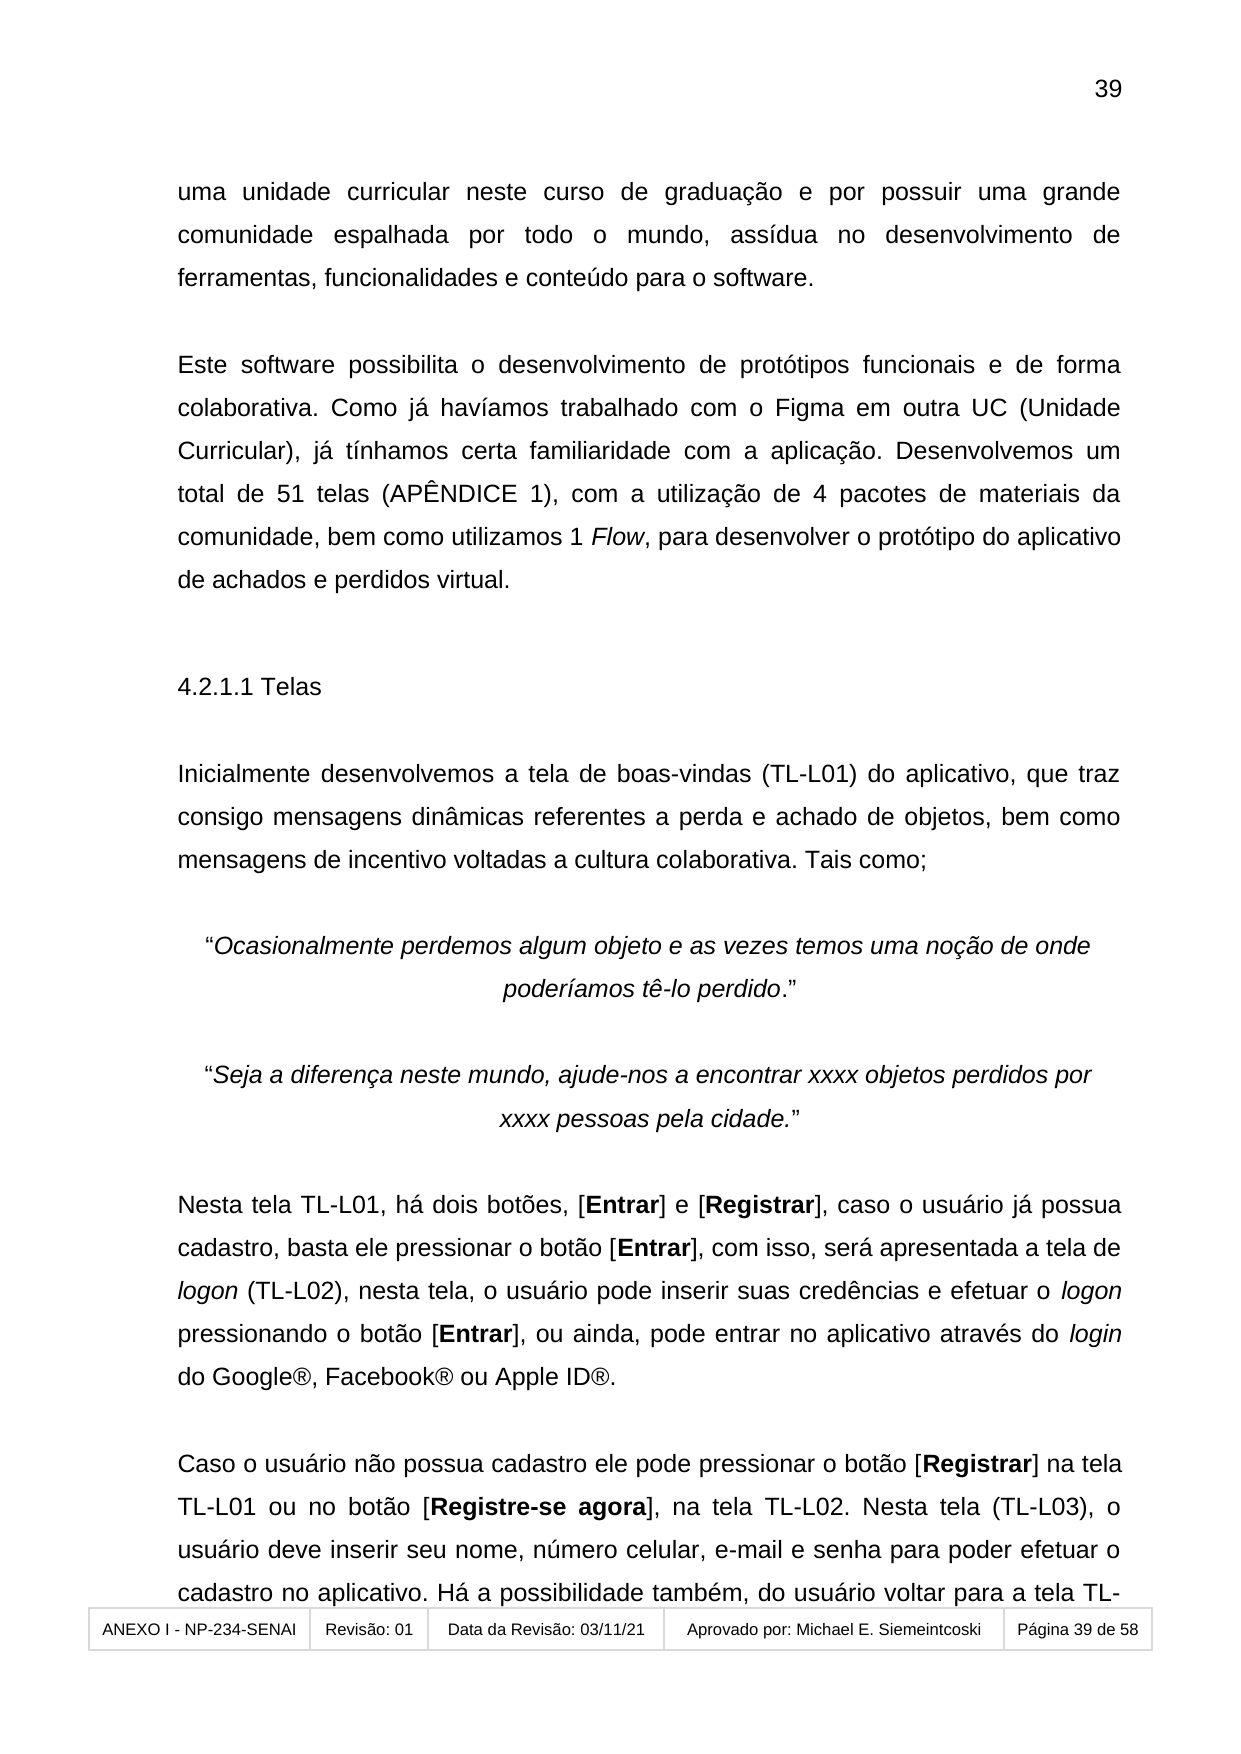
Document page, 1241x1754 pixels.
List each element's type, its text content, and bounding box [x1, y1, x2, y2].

text Inicialmente desenvolvemos a tela de boas-vindas (TL-L01) do aplicativo, que traz consigo mensagens dinâmicas referentes a perda e achado de objetos, bem como mensagens de incentivo voltadas a cultura colaborativa. Tais como; [177, 759, 1122, 874]
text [177, 177, 1122, 292]
subtitle 4.2.1.1 Telas [177, 672, 1122, 701]
text “Seja a diferença neste mundo, ajude-nos a encontrar xxxx objetos perdidos por xxxx pessoas pela cidade.” [177, 1061, 1122, 1132]
text Nesta tela TL-L01, há dois botões, [Entrar] e [Registrar], caso o usuário já possua cadastro, basta ele pressionar o botão [Entrar], com isso, será apresentada a tela de logon (TL-L02), nesta tela, o usuário pode inserir suas credências e efetuar o logon pressionando o botão [Entrar], ou ainda, pode entrar no aplicativo através do login do Google®, Facebook® ou Apple ID®. [177, 1190, 1122, 1391]
text “Ocasionalmente perdemos algum objeto e as vezes temos uma noção de onde poderíamos tê-lo perdido.” [177, 931, 1122, 1003]
text Este software possibilita o desenvolvimento de protótipos funcionais e de forma colaborativa. Como já havíamos trabalhado com o Figma em outra UC (Unidade Curricular), já tínhamos certa familiaridade com a aplicação. Desenvolvemos um total de 51 telas (APÊNDICE 1), com a utilização de 4 pacotes de materiais da comunidade, bem como utilizamos 1 Flow, para desenvolver o protótipo do aplicativo de achados e perdidos virtual. [177, 350, 1122, 594]
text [177, 1449, 1122, 1607]
